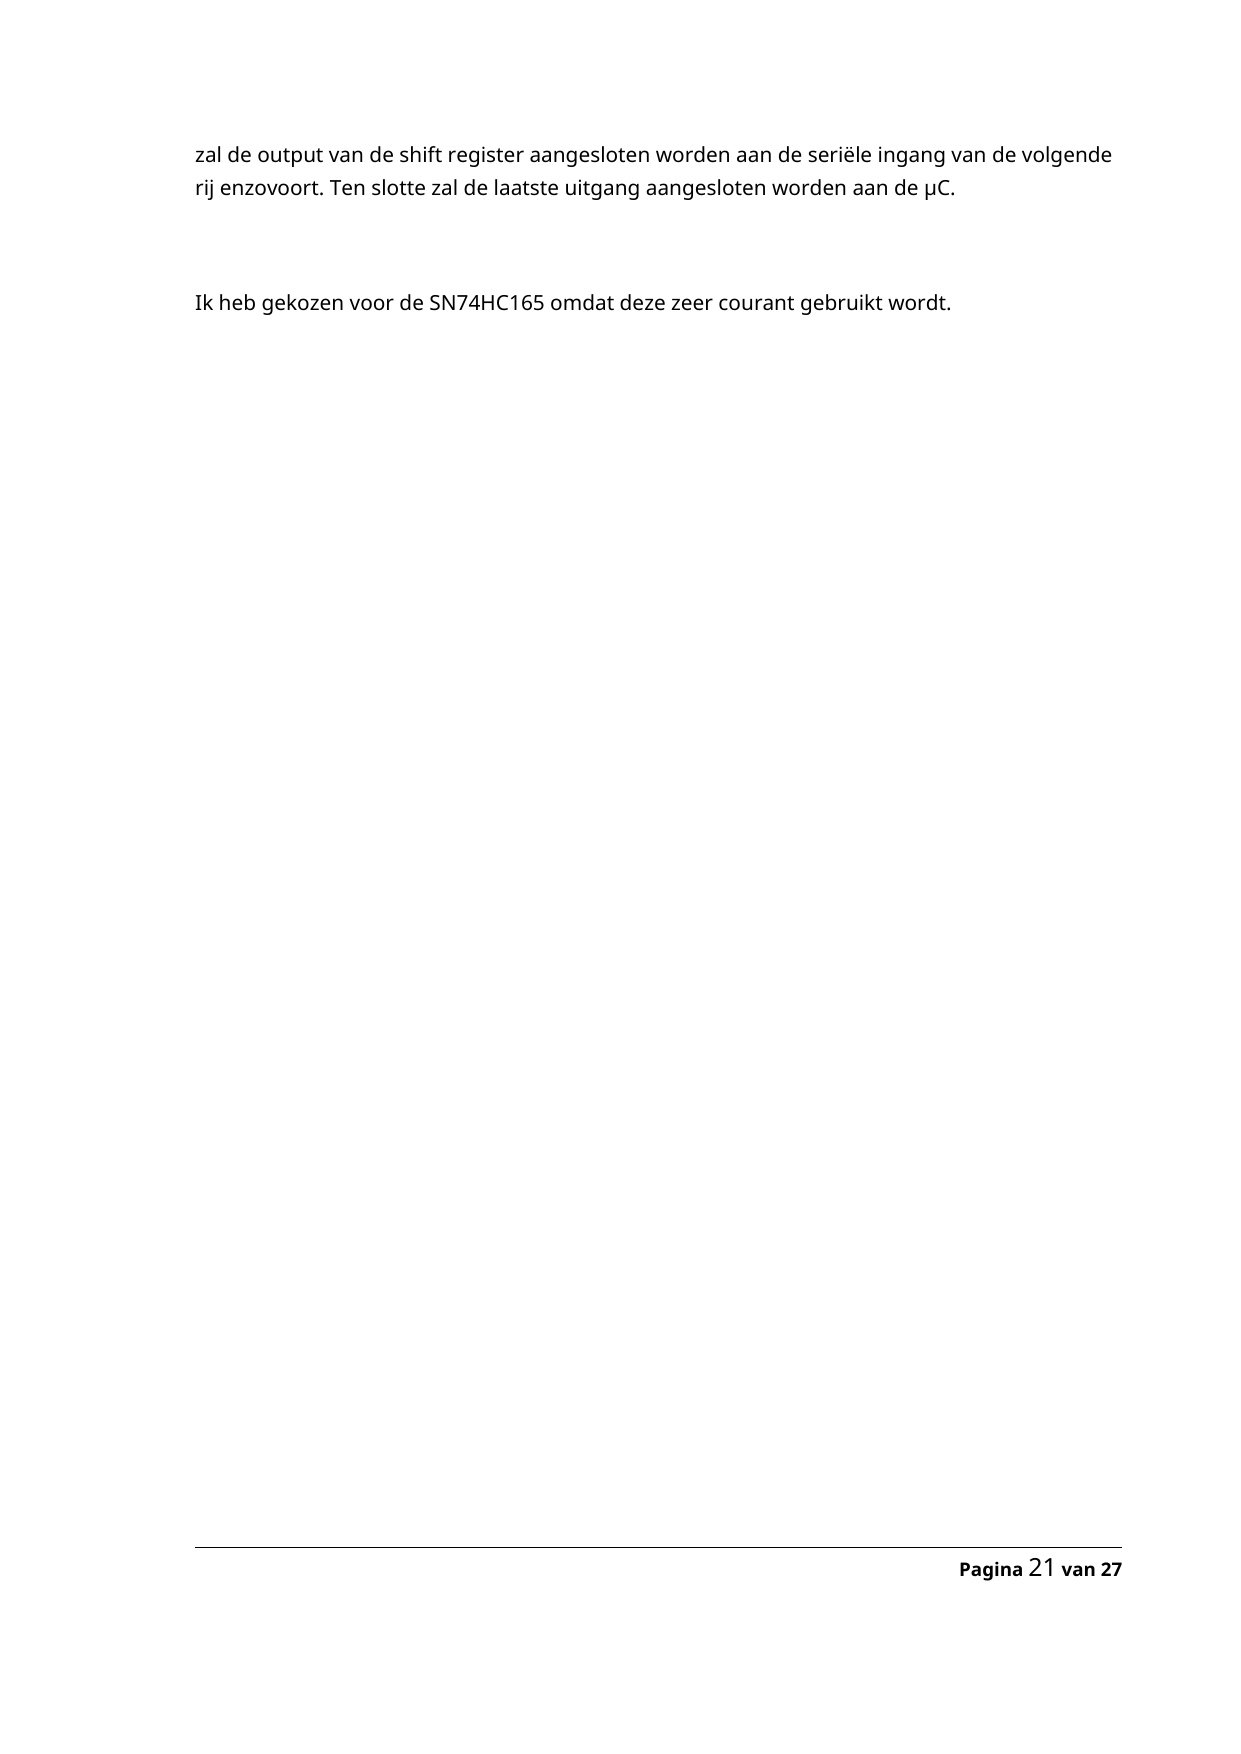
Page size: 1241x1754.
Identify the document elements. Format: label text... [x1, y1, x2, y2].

text Ik heb gekozen voor de SN74HC165 omdat deze zeer courant gebruikt wordt. [195, 288, 1122, 316]
